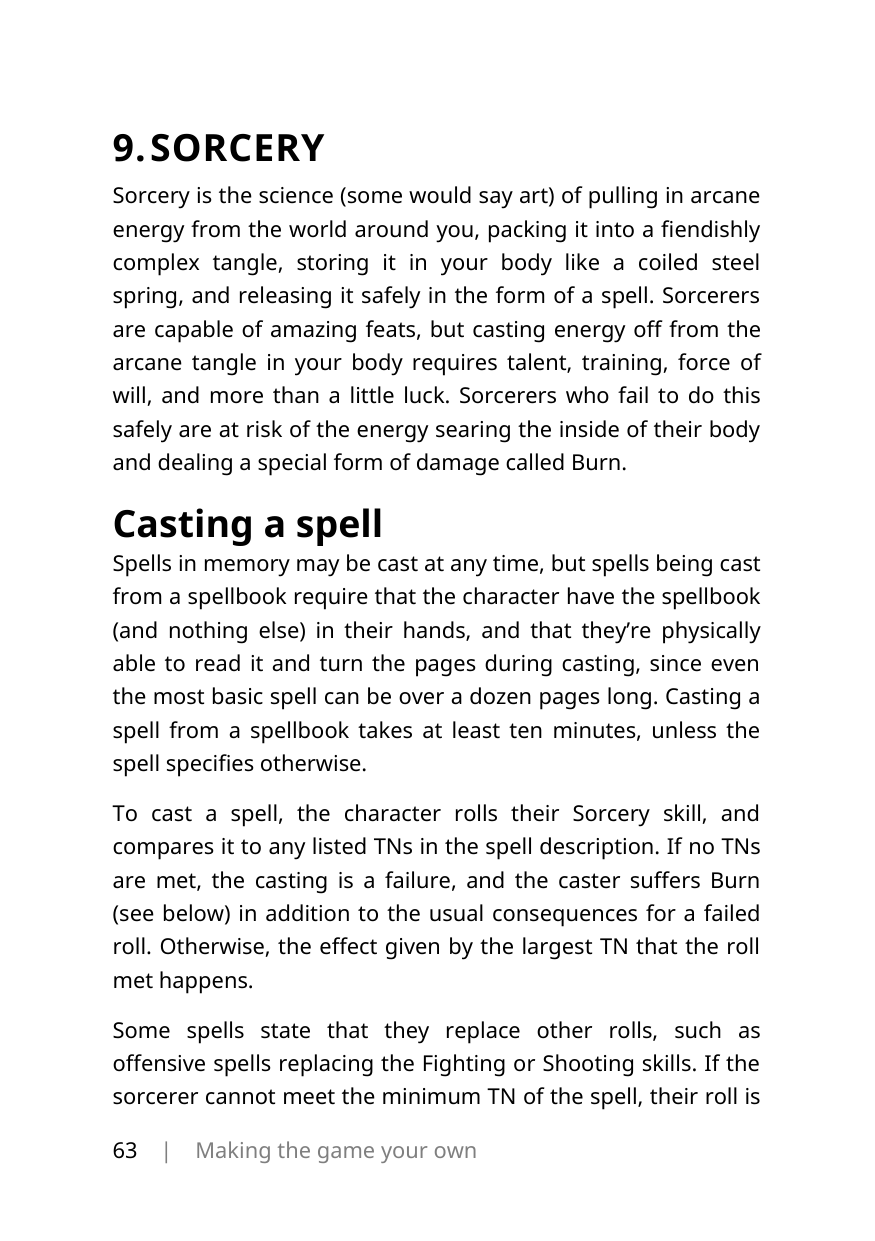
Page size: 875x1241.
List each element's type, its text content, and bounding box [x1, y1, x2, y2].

text Sorcery is the science (some would say art) of pulling in arcane energy from the world around you, packing it into a fiendishly complex tangle, storing it in your body like a coiled steel spring, and releasing it safely in the form of a spell. Sorcerers are capable of amazing feats, but casting energy off from the arcane tangle in your body requires talent, training, force of will, and more than a little luck. Sorcerers who fail to do this safely are at risk of the energy searing the inside of their body and dealing a special form of damage called Burn. [112, 180, 762, 477]
text Spells in memory may be cast at any time, but spells being cast from a spellbook require that the character have the spellbook (and nothing else) in their hands, and that they’re physically able to read it and turn the pages during casting, since even the most basic spell can be over a dozen pages long. Casting a spell from a spellbook takes at least ten minutes, unless the spell specifies otherwise. [112, 548, 762, 778]
subtitle Sorcery [112, 121, 762, 172]
subtitle Casting a spell [112, 497, 762, 548]
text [112, 1014, 762, 1111]
text To cast a spell, the character rolls their Sorcery skill, and compares it to any listed TNs in the spell description. If no TNs are met, the casting is a failure, and the caster suffers Burn (see below) in addition to the usual consequences for a failed roll. Otherwise, the effect given by the largest TN that the roll met happens. [112, 798, 762, 994]
